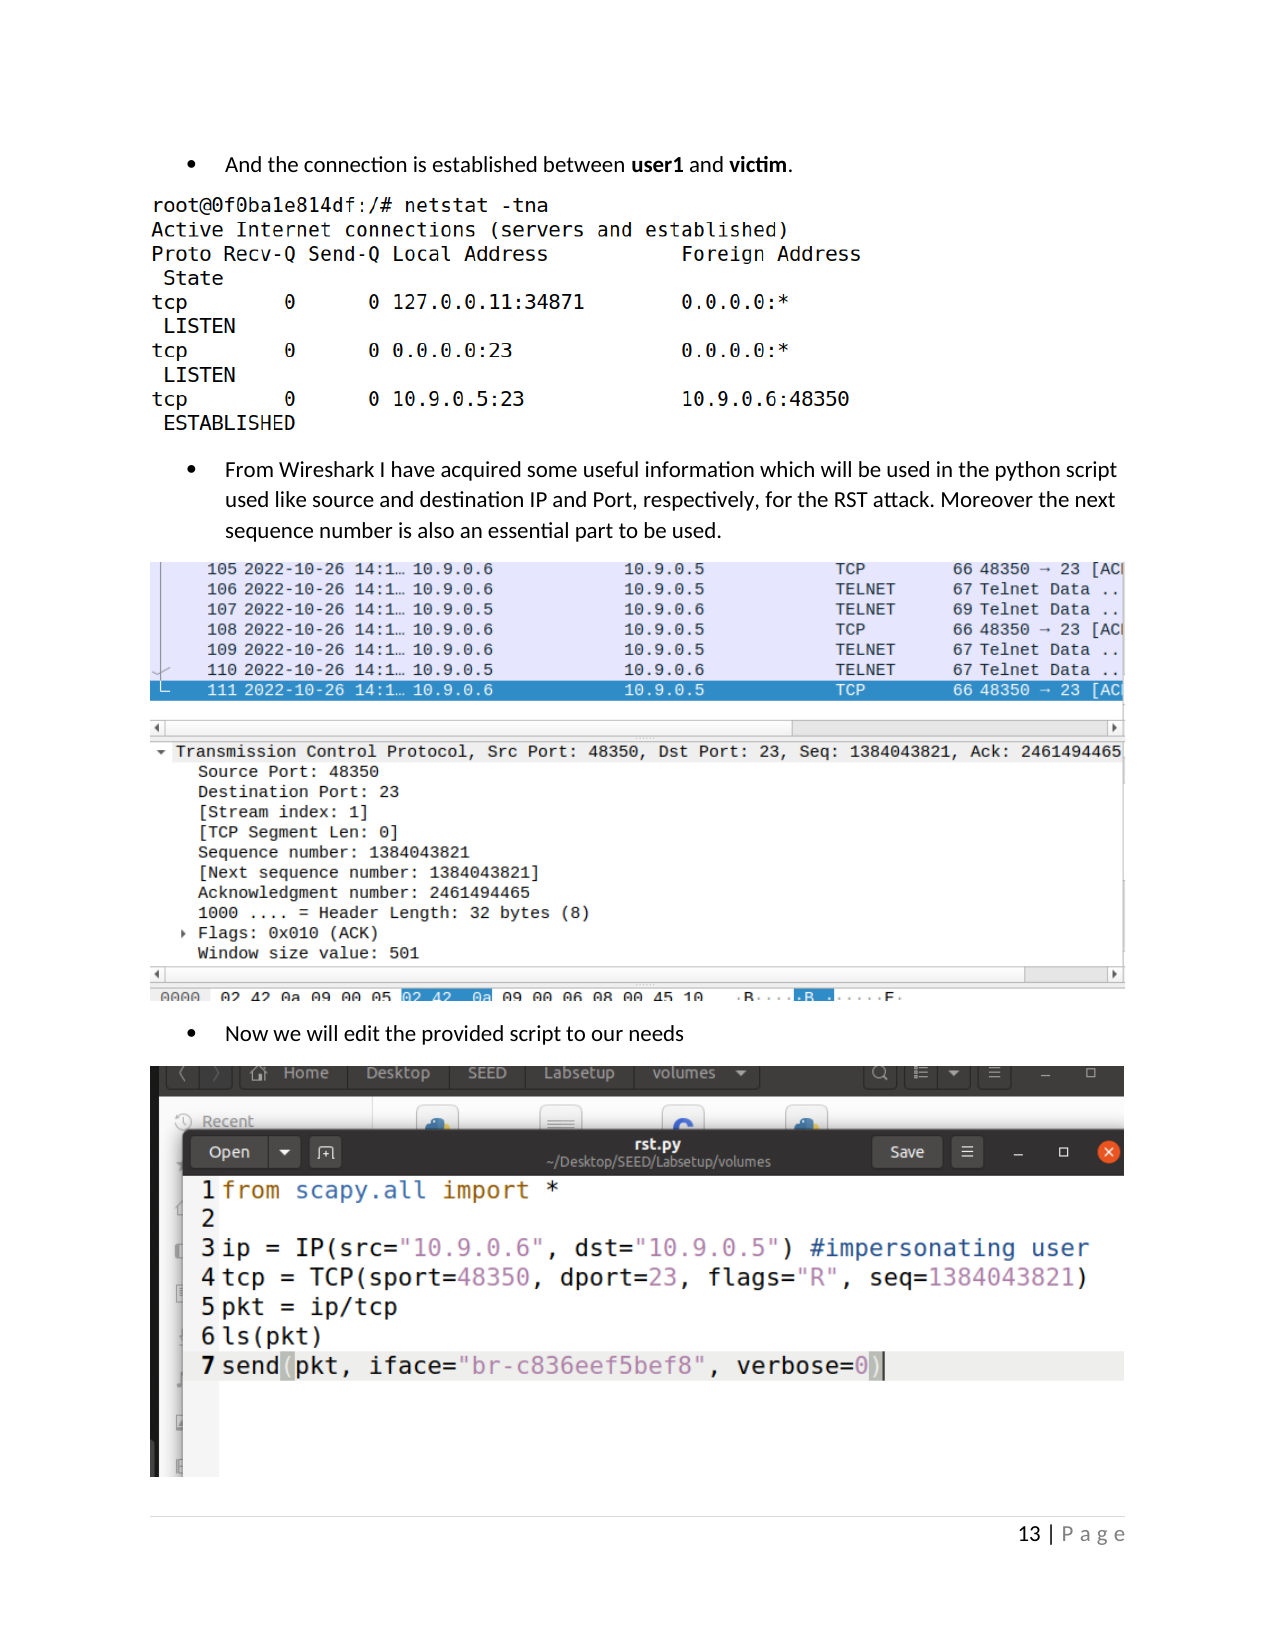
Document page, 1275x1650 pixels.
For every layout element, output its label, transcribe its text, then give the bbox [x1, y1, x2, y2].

list And the connection is established between user1 and victim. [187, 150, 1125, 178]
picture [150, 196, 887, 437]
list From Wireshark I have acquired some useful information which will be used in the python script used like source and destination IP and Port, respectively, for the RST attack. Moreover the next sequence number is also an essential part to be used. [187, 455, 1125, 544]
picture [150, 1066, 1124, 1477]
picture [150, 562, 1125, 1001]
list Now we will edit the provided script to our needs [187, 1019, 1125, 1047]
